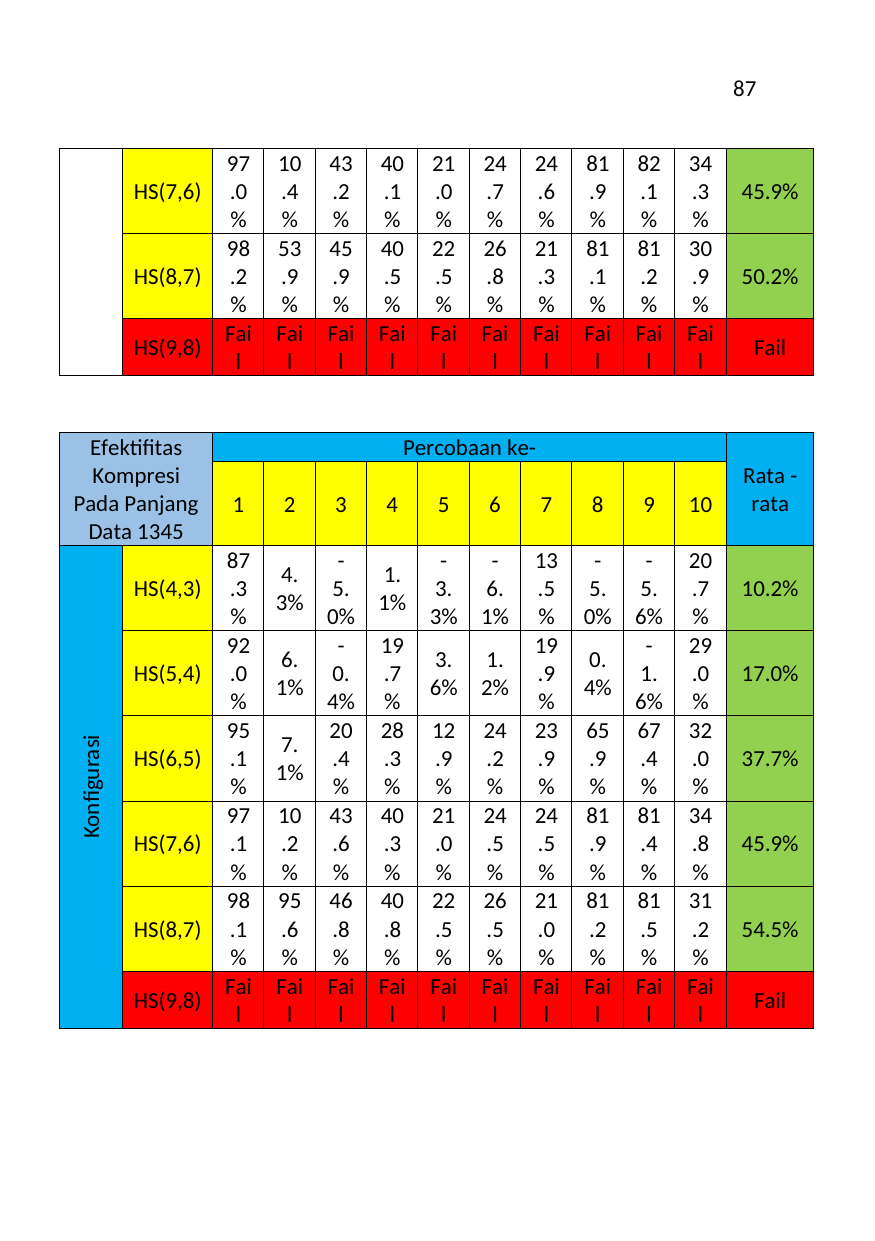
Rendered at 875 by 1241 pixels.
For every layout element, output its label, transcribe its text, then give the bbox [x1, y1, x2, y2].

table_cell 81.4% [624, 802, 674, 886]
table_cell -5.0% [572, 546, 623, 630]
table_cell 43.6% [316, 802, 366, 886]
table_cell 13.5% [521, 546, 571, 630]
table_cell 24.6% [521, 149, 571, 233]
table_cell 21.0% [418, 149, 469, 233]
table_cell 0.4% [572, 631, 623, 715]
table_cell 54.5% [727, 887, 813, 971]
table_cell 6 [470, 462, 520, 545]
table_cell HS(9,8) [123, 319, 212, 375]
table_cell 95.1% [213, 716, 263, 801]
table_cell Fail [470, 972, 520, 1028]
table_cell 98.1% [213, 887, 263, 971]
table_cell Konfigurasi [60, 546, 122, 1028]
table_cell 37.7% [727, 716, 813, 801]
table_cell 81.9% [572, 149, 623, 233]
table_cell -6.1% [470, 546, 520, 630]
table_cell Fail [470, 319, 520, 375]
table_cell 81.2% [624, 234, 674, 318]
table_cell Fail [418, 319, 469, 375]
table_cell 9 [624, 462, 674, 545]
table_cell 24.5% [521, 802, 571, 886]
table_cell Fail [521, 972, 571, 1028]
table_cell 10.2% [727, 546, 813, 630]
table_cell 2 [264, 462, 315, 545]
table_cell Fail [675, 972, 726, 1028]
table_cell 3 [316, 462, 366, 545]
table_cell 46.8% [316, 887, 366, 971]
table_cell 82.1% [624, 149, 674, 233]
table_cell 23.9% [521, 716, 571, 801]
table_cell 81.1% [572, 234, 623, 318]
table_cell 10 [675, 462, 726, 545]
table_cell 24.7% [470, 149, 520, 233]
table_cell 3.6% [418, 631, 469, 715]
table_cell 10.4% [264, 149, 315, 233]
table_cell 53.9% [264, 234, 315, 318]
table_cell 20.4% [316, 716, 366, 801]
table_cell Fail [264, 972, 315, 1028]
table_cell 5 [418, 462, 469, 545]
table_cell HS(7,6) [123, 149, 212, 233]
table_cell 40.1% [367, 149, 417, 233]
table_cell 43.2% [316, 149, 366, 233]
table_cell 22.5% [418, 234, 469, 318]
table_cell 26.8% [470, 234, 520, 318]
table_header Rata - rata [727, 433, 813, 545]
table_cell 21.0% [521, 887, 571, 971]
table_cell Fail [572, 319, 623, 375]
table_cell 97.1% [213, 802, 263, 886]
table_cell 81.5% [624, 887, 674, 971]
table_cell Fail [727, 319, 813, 375]
table_header Efektifitas Kompresi Pada Panjang Data 1345 [60, 433, 212, 545]
table_cell 7.1% [264, 716, 315, 801]
table_cell 1.1% [367, 546, 417, 630]
table_cell 22.5% [418, 887, 469, 971]
table_cell 45.9% [727, 802, 813, 886]
table_cell 6.1% [264, 631, 315, 715]
table_cell HS(9,8) [123, 972, 212, 1028]
table_cell 28.3% [367, 716, 417, 801]
table_cell 1.2% [470, 631, 520, 715]
table_cell Fail [624, 972, 674, 1028]
table_cell Fail [572, 972, 623, 1028]
table_cell 31.2% [675, 887, 726, 971]
table_cell 45.9% [316, 234, 366, 318]
table_cell 92.0% [213, 631, 263, 715]
table_cell Fail [213, 319, 263, 375]
table_cell 95.6% [264, 887, 315, 971]
table_cell Fail [264, 319, 315, 375]
table_cell 30.9% [675, 234, 726, 318]
table_cell 8 [572, 462, 623, 545]
table_cell HS(8,7) [123, 887, 212, 971]
table_cell 19.7% [367, 631, 417, 715]
table_cell 40.5% [367, 234, 417, 318]
table_cell -1.6% [624, 631, 674, 715]
table_cell Fail [316, 319, 366, 375]
table_cell -5.0% [316, 546, 366, 630]
table_cell 20.7% [675, 546, 726, 630]
table_cell 10.2% [264, 802, 315, 886]
table_cell HS(4,3) [123, 546, 212, 630]
table_cell 24.2% [470, 716, 520, 801]
table_cell 4 [367, 462, 417, 545]
table_cell Fail [316, 972, 366, 1028]
table_cell -5.6% [624, 546, 674, 630]
table_cell 34.3% [675, 149, 726, 233]
table_cell 45.9% [727, 149, 813, 233]
table_cell -3.3% [418, 546, 469, 630]
table_cell 50.2% [727, 234, 813, 318]
table_cell 40.3% [367, 802, 417, 886]
table_cell 1 [213, 462, 263, 545]
table_cell HS(6,5) [123, 716, 212, 801]
table_cell 21.0% [418, 802, 469, 886]
table_cell 19.9% [521, 631, 571, 715]
table_cell 24.5% [470, 802, 520, 886]
table_cell 65.9% [572, 716, 623, 801]
table_cell 67.4% [624, 716, 674, 801]
table_cell 98.2% [213, 234, 263, 318]
table_cell 40.8% [367, 887, 417, 971]
table_cell 17.0% [727, 631, 813, 715]
table_cell 26.5% [470, 887, 520, 971]
table_cell 29.0% [675, 631, 726, 715]
table_cell 7 [521, 462, 571, 545]
table_cell 4.3% [264, 546, 315, 630]
table_cell Fail [675, 319, 726, 375]
table_cell Fail [418, 972, 469, 1028]
table_cell Fail [213, 972, 263, 1028]
table_cell 12.9% [418, 716, 469, 801]
table_cell 81.2% [572, 887, 623, 971]
table_cell 21.3% [521, 234, 571, 318]
table_header Percobaan ke- [213, 433, 726, 461]
table_cell HS(5,4) [123, 631, 212, 715]
table_cell 34.8% [675, 802, 726, 886]
table_cell 87.3% [213, 546, 263, 630]
table_cell Fail [727, 972, 813, 1028]
table_cell Fail [367, 972, 417, 1028]
table_cell 97.0% [213, 149, 263, 233]
table_cell Fail [521, 319, 571, 375]
table_cell HS(7,6) [123, 802, 212, 886]
table_cell Fail [624, 319, 674, 375]
table_cell HS(8,7) [123, 234, 212, 318]
table_cell 81.9% [572, 802, 623, 886]
table_cell -0.4% [316, 631, 366, 715]
table_cell Fail [367, 319, 417, 375]
table_cell 32.0% [675, 716, 726, 801]
